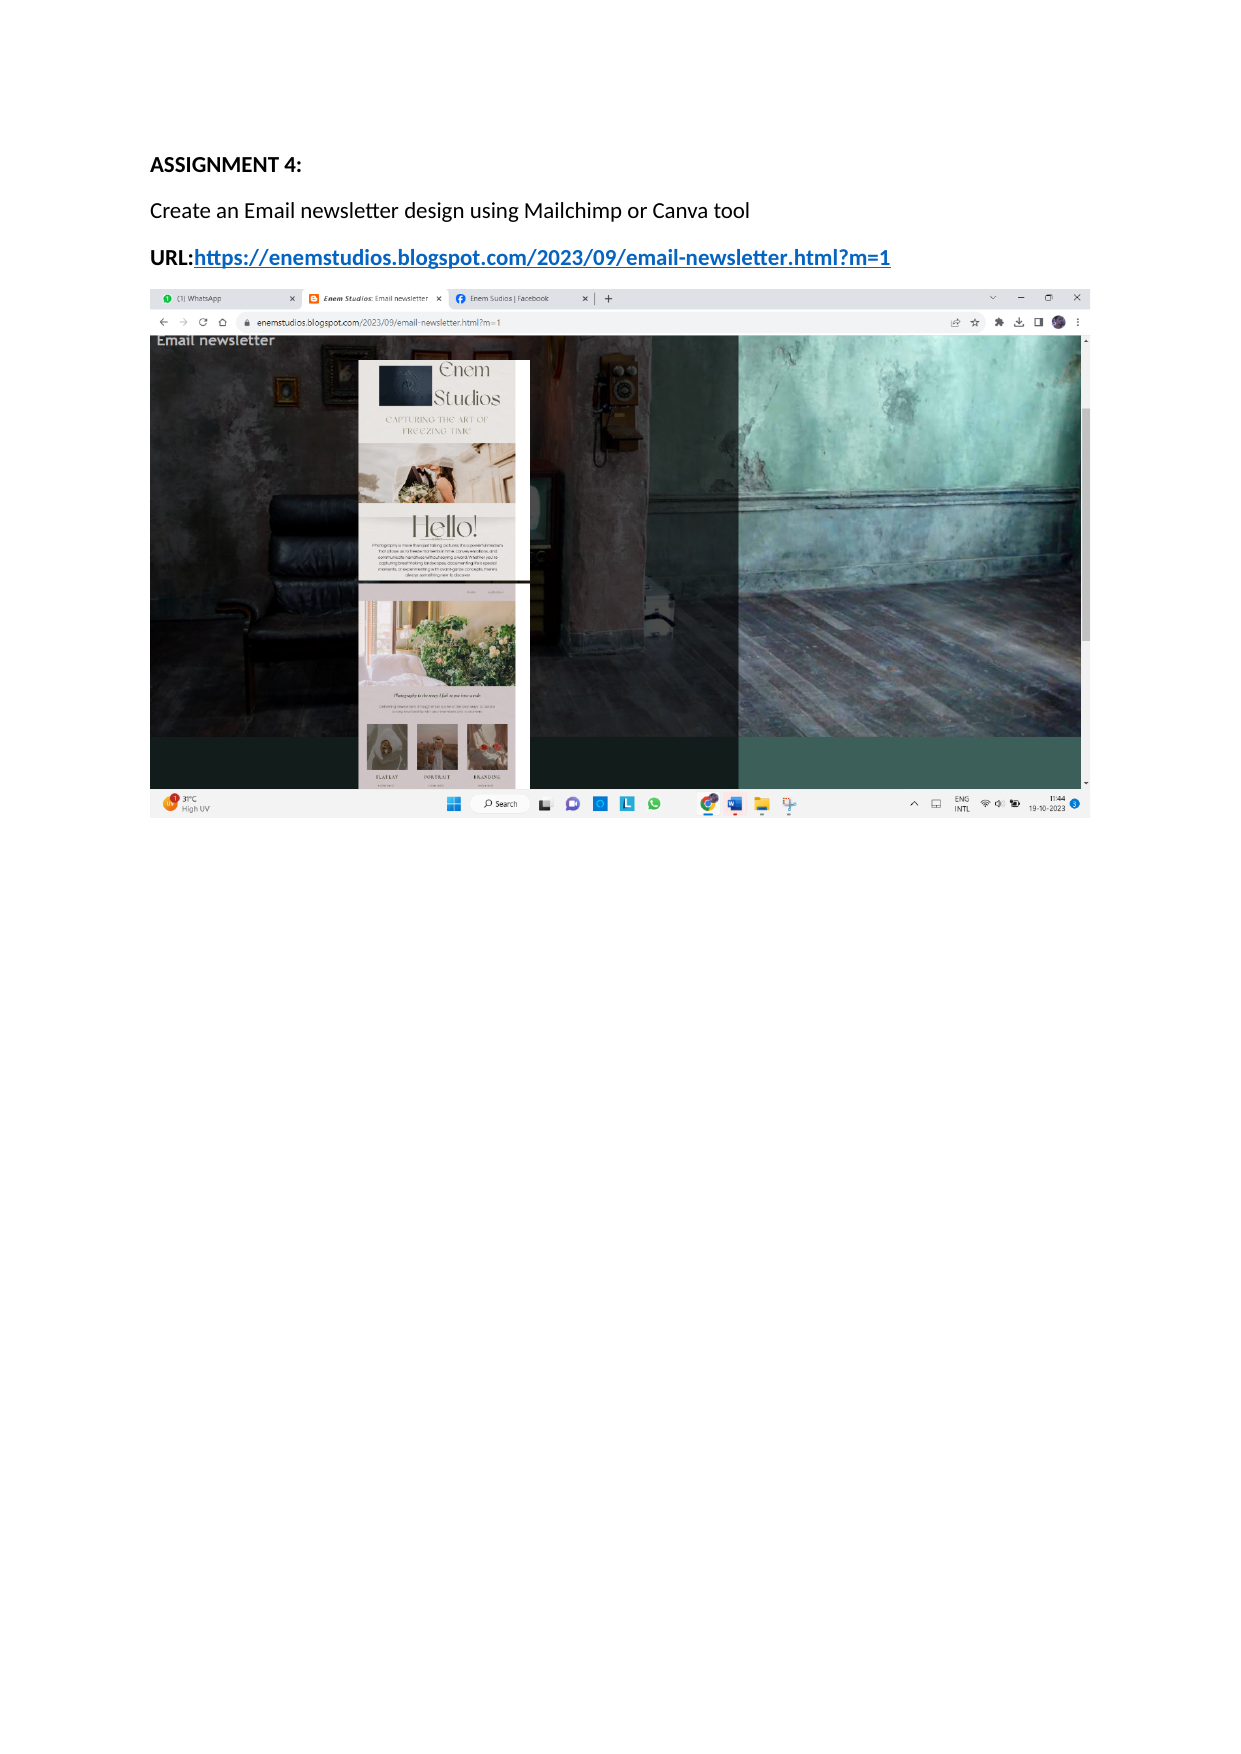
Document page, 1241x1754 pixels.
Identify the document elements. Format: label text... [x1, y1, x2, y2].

picture [150, 289, 1091, 818]
text ASSIGNMENT 4: [150, 150, 1090, 178]
text URL:https://enemstudios.blogspot.com/2023/09/email-newsletter.html?m=1 [150, 243, 1090, 271]
text Create an Email newsletter design using Mailchimp or Canva tool [150, 196, 1090, 224]
